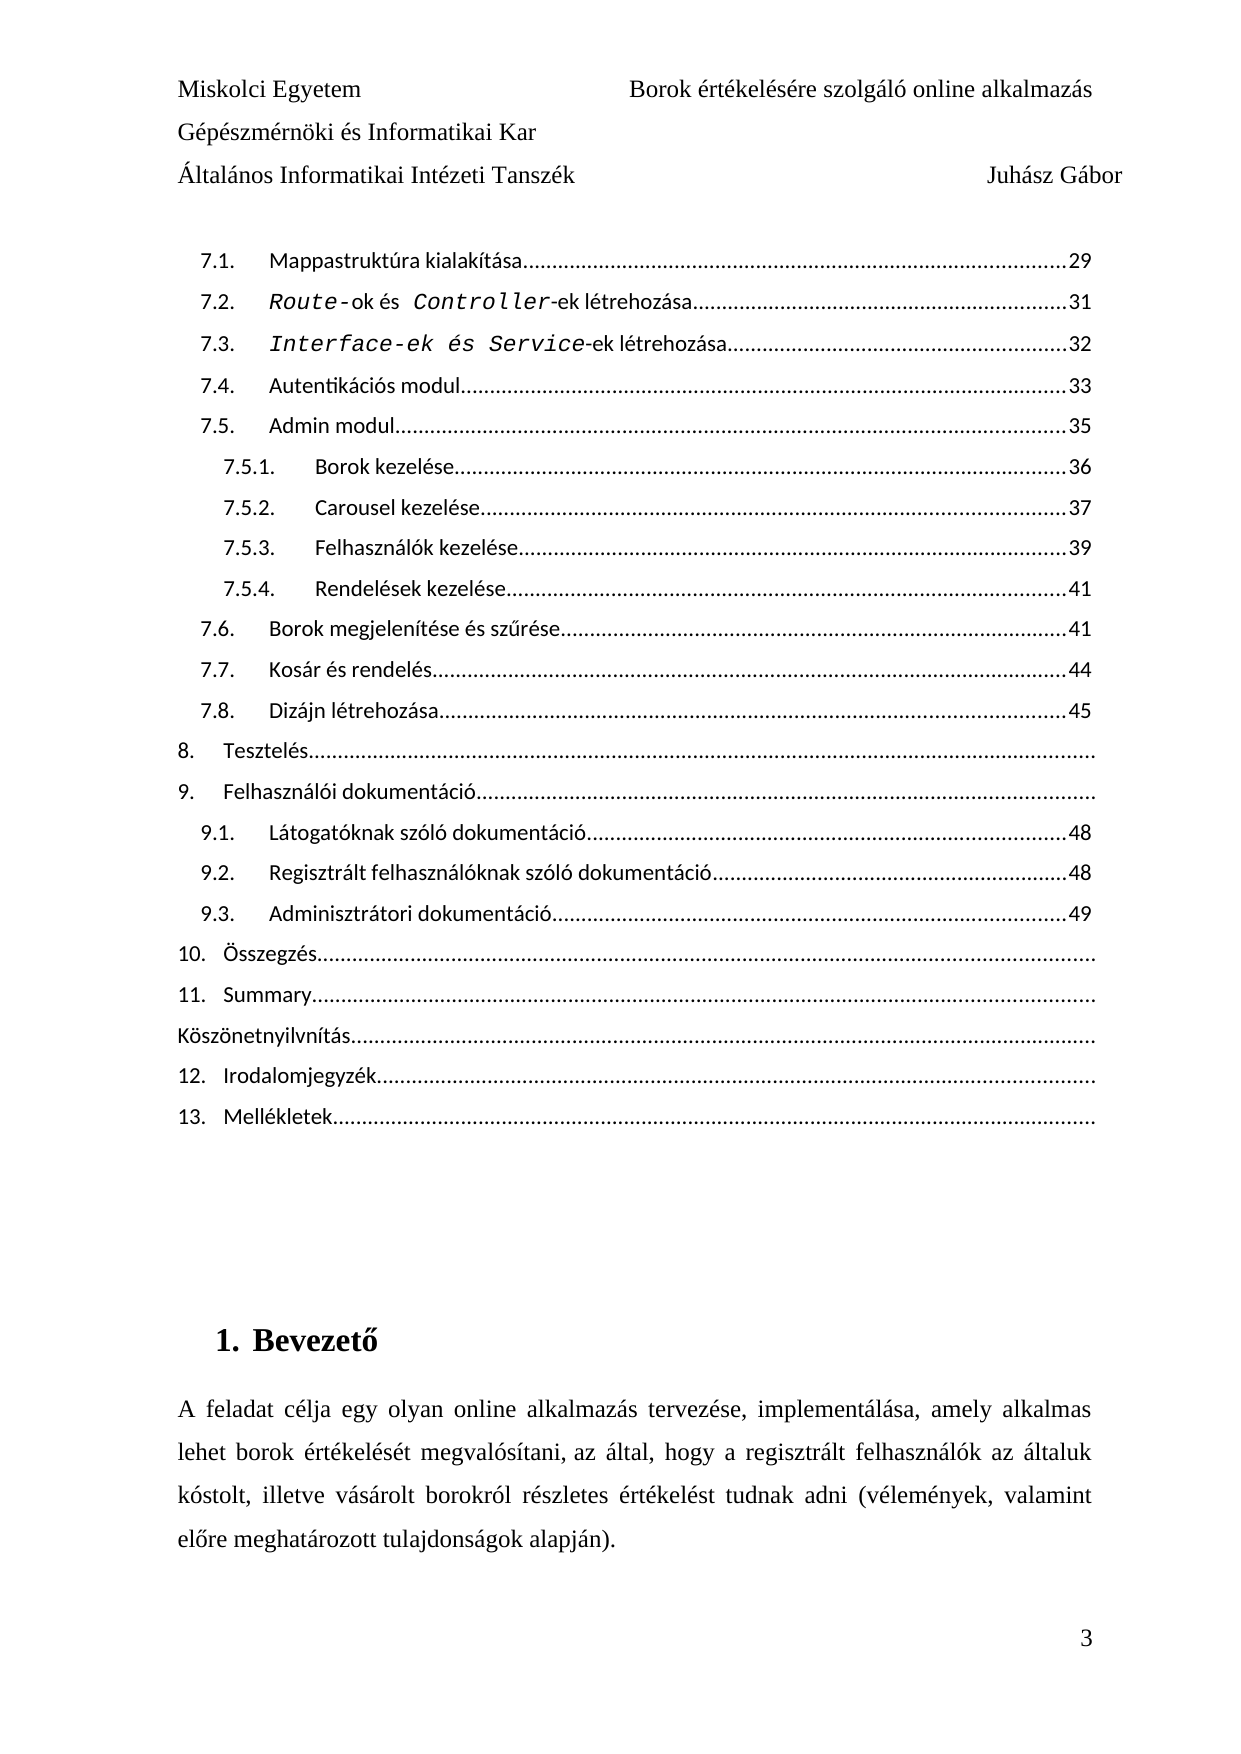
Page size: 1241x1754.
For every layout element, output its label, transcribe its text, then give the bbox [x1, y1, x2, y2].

subtitle Bevezető [215, 1320, 1092, 1358]
text A feladat célja egy olyan online alkalmazás tervezése, implementálása, amely alkalmas lehet borok értékelését megvalósítani, az által, hogy a regisztrált felhasználók az általuk kóstolt, illetve vásárolt borokról részletes értékelést tudnak adni (vélemények, valamint előre meghatározott tulajdonságok alapján). [177, 1394, 1092, 1552]
